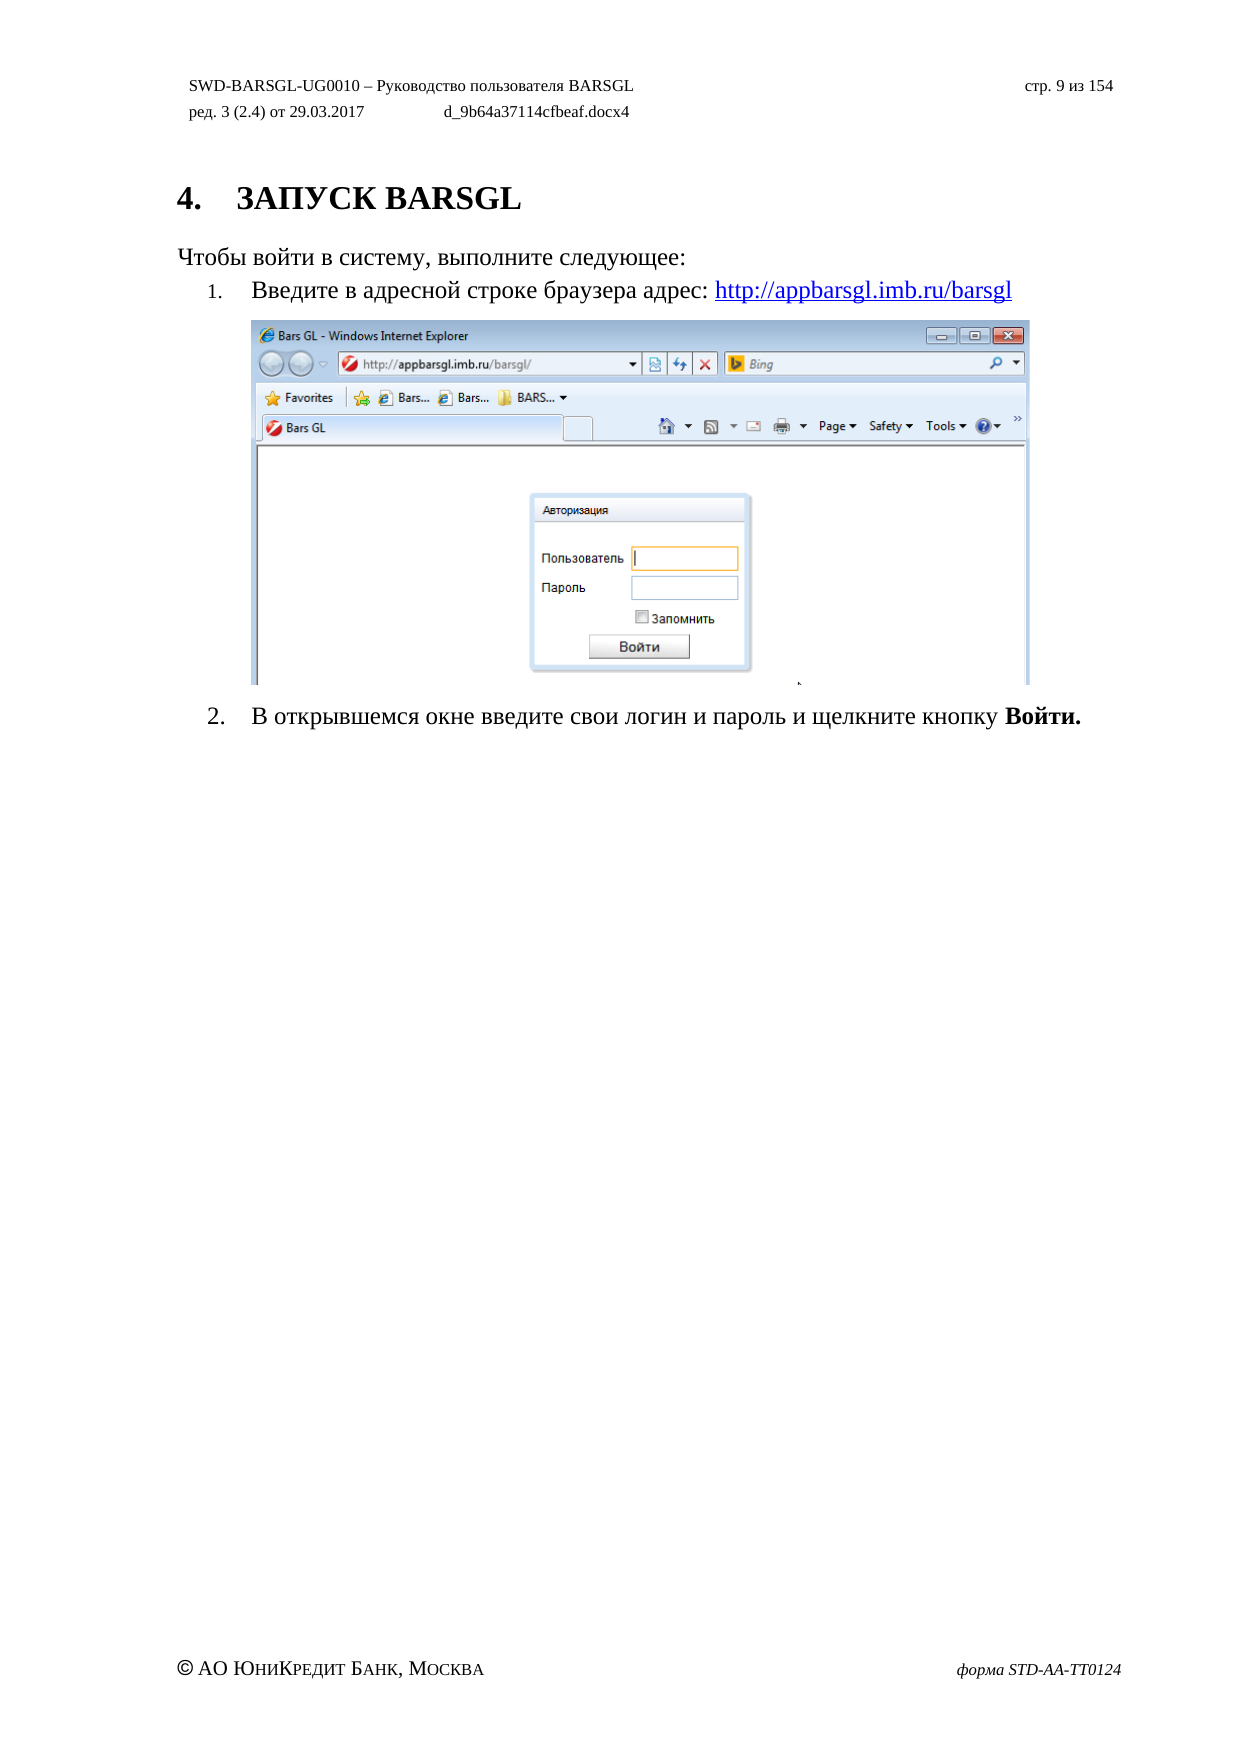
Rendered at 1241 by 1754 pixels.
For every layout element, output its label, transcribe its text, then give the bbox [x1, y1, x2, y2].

text Чтобы войти в систему, выполните следующее: [177, 242, 1152, 271]
subtitle Запуск BARSGL [177, 178, 1152, 217]
list Введите в адресной строке браузера адрес: http://appbarsgl.imb.ru/barsgl [207, 275, 1152, 303]
list В открывшемся окне введите свои логин и пароль и щелкните кнопку Войти. [207, 701, 1152, 730]
picture [251, 320, 1030, 685]
